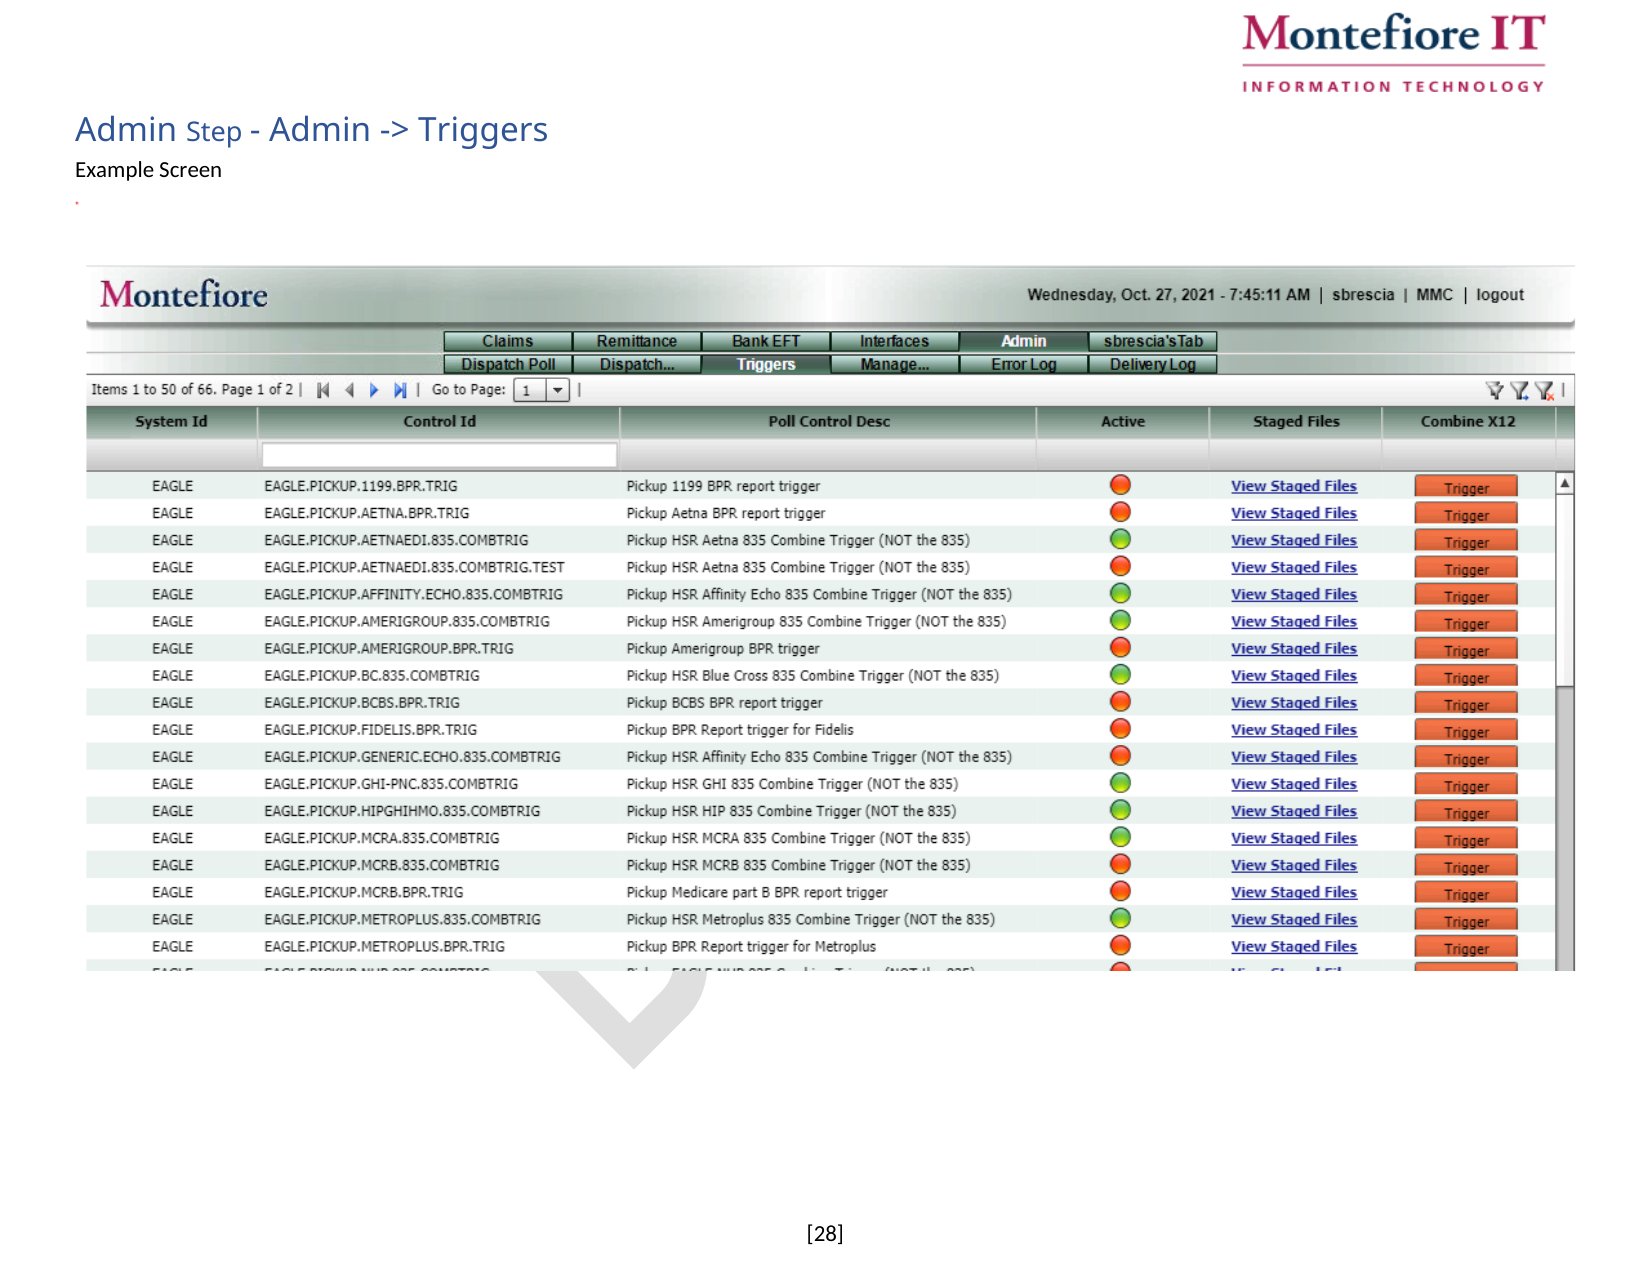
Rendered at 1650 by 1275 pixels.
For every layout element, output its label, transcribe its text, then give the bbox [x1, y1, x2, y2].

picture [75, 201, 1575, 971]
subtitle Admin Step - Admin -> Triggers [75, 106, 1575, 151]
picture [1214, 0, 1575, 106]
text Example Screen [75, 155, 1575, 183]
